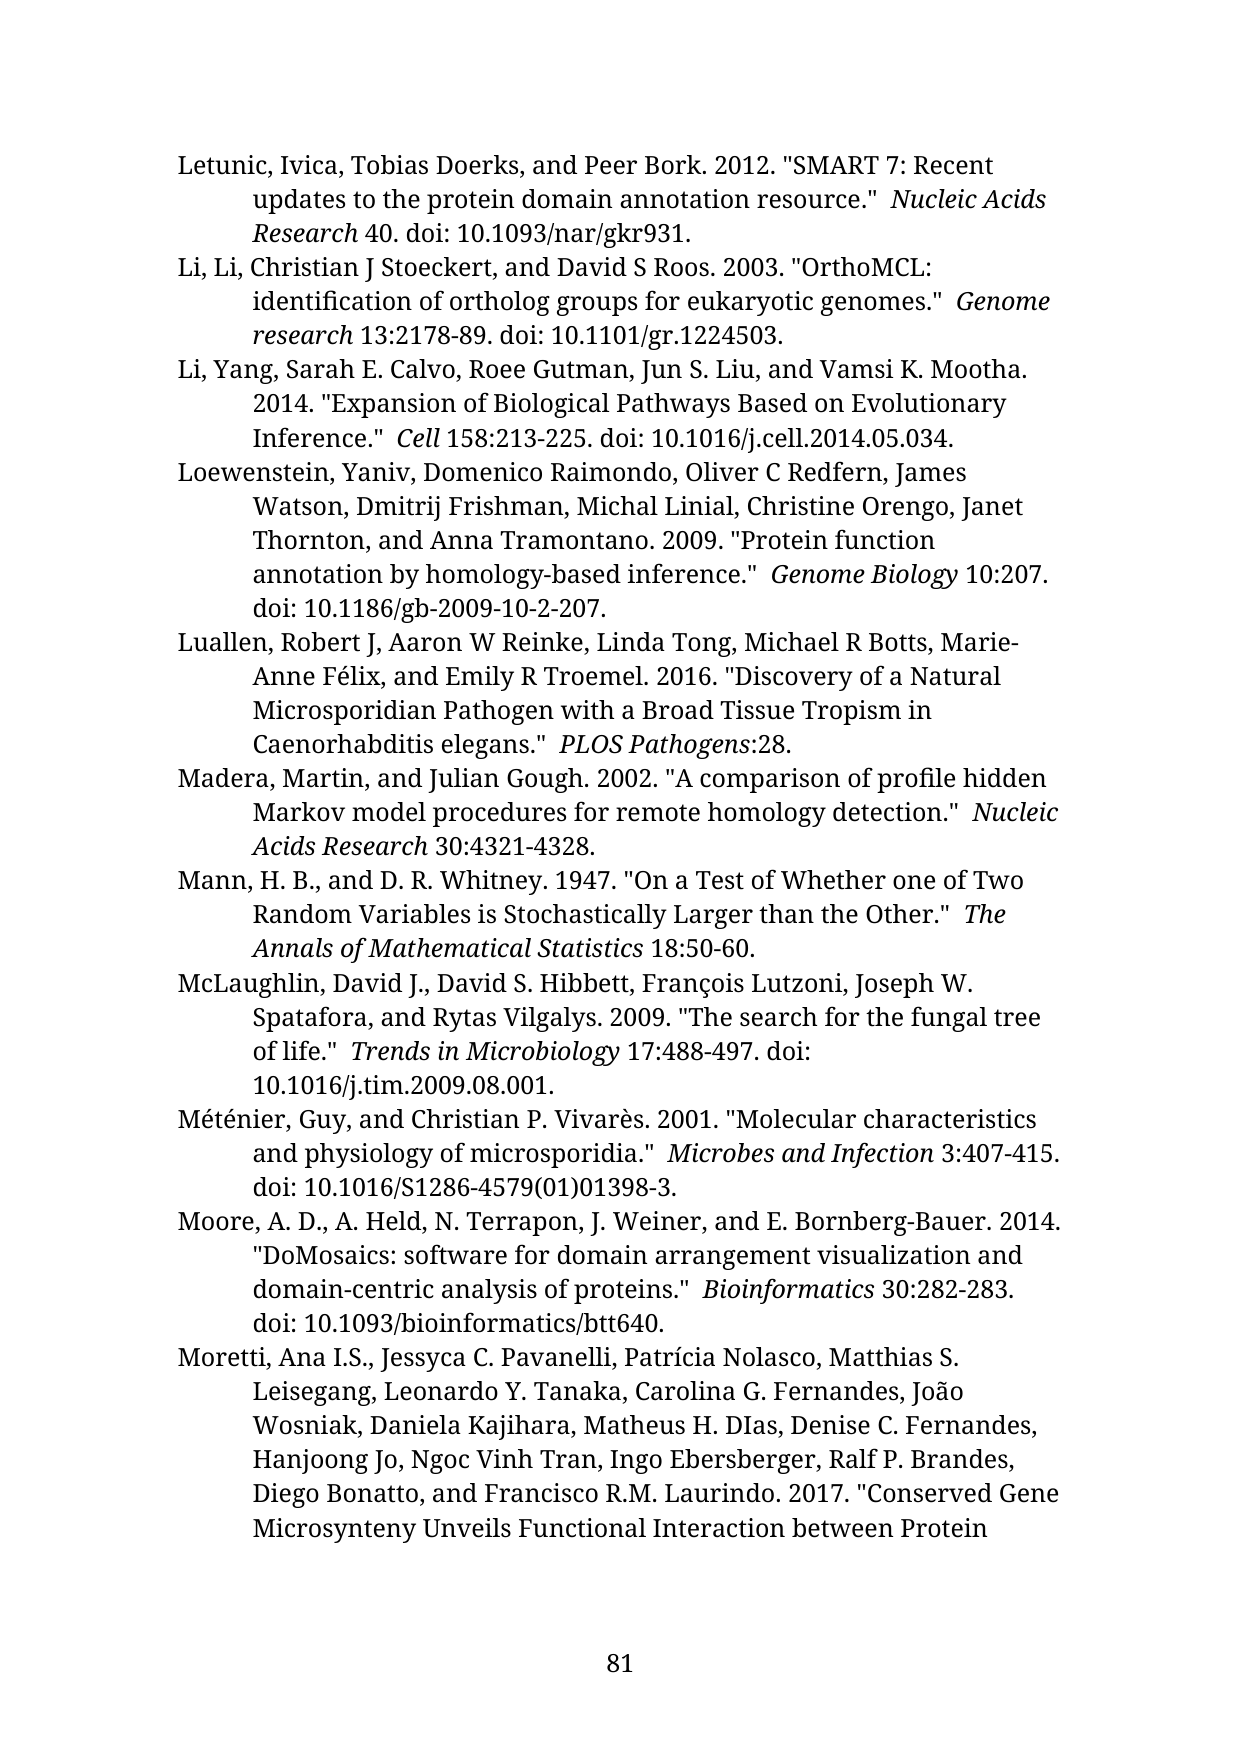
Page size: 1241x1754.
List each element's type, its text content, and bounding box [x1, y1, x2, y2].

text Letunic, Ivica, Tobias Doerks, and Peer Bork. 2012. "SMART 7: Recent updates to the protein domain annotation resource." Nucleic Acids Research 40. doi: 10.1093/nar/gkr931. [177, 148, 1063, 250]
text McLaughlin, David J., David S. Hibbett, François Lutzoni, Joseph W. Spatafora, and Rytas Vilgalys. 2009. "The search for the fungal tree of life." Trends in Microbiology 17:488-497. doi: 10.1016/j.tim.2009.08.001. [177, 965, 1063, 1101]
text Moore, A. D., A. Held, N. Terrapon, J. Weiner, and E. Bornberg-Bauer. 2014. "DoMosaics: software for domain arrangement visualization and domain-centric analysis of proteins." Bioinformatics 30:282-283. doi: 10.1093/bioinformatics/btt640. [177, 1204, 1063, 1340]
text Li, Li, Christian J Stoeckert, and David S Roos. 2003. "OrthoMCL: identification of ortholog groups for eukaryotic genomes." Genome research 13:2178-89. doi: 10.1101/gr.1224503. [177, 250, 1063, 352]
text Mann, H. B., and D. R. Whitney. 1947. "On a Test of Whether one of Two Random Variables is Stochastically Larger than the Other." The Annals of Mathematical Statistics 18:50-60. [177, 863, 1063, 965]
text Méténier, Guy, and Christian P. Vivarès. 2001. "Molecular characteristics and physiology of microsporidia." Microbes and Infection 3:407-415. doi: 10.1016/S1286-4579(01)01398-3. [177, 1101, 1063, 1204]
text Madera, Martin, and Julian Gough. 2002. "A comparison of profile hidden Markov model procedures for remote homology detection." Nucleic Acids Research 30:4321-4328. [177, 761, 1063, 863]
text Li, Yang, Sarah E. Calvo, Roee Gutman, Jun S. Liu, and Vamsi K. Mootha. 2014. "Expansion of Biological Pathways Based on Evolutionary Inference." Cell 158:213-225. doi: 10.1016/j.cell.2014.05.034. [177, 352, 1063, 454]
text Loewenstein, Yaniv, Domenico Raimondo, Oliver C Redfern, James Watson, Dmitrij Frishman, Michal Linial, Christine Orengo, Janet Thornton, and Anna Tramontano. 2009. "Protein function annotation by homology-based inference." Genome Biology 10:207. doi: 10.1186/gb-2009-10-2-207. [177, 454, 1063, 624]
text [177, 1340, 1063, 1544]
text Luallen, Robert J, Aaron W Reinke, Linda Tong, Michael R Botts, Marie-Anne Félix, and Emily R Troemel. 2016. "Discovery of a Natural Microsporidian Pathogen with a Broad Tissue Tropism in Caenorhabditis elegans." PLOS Pathogens:28. [177, 624, 1063, 761]
